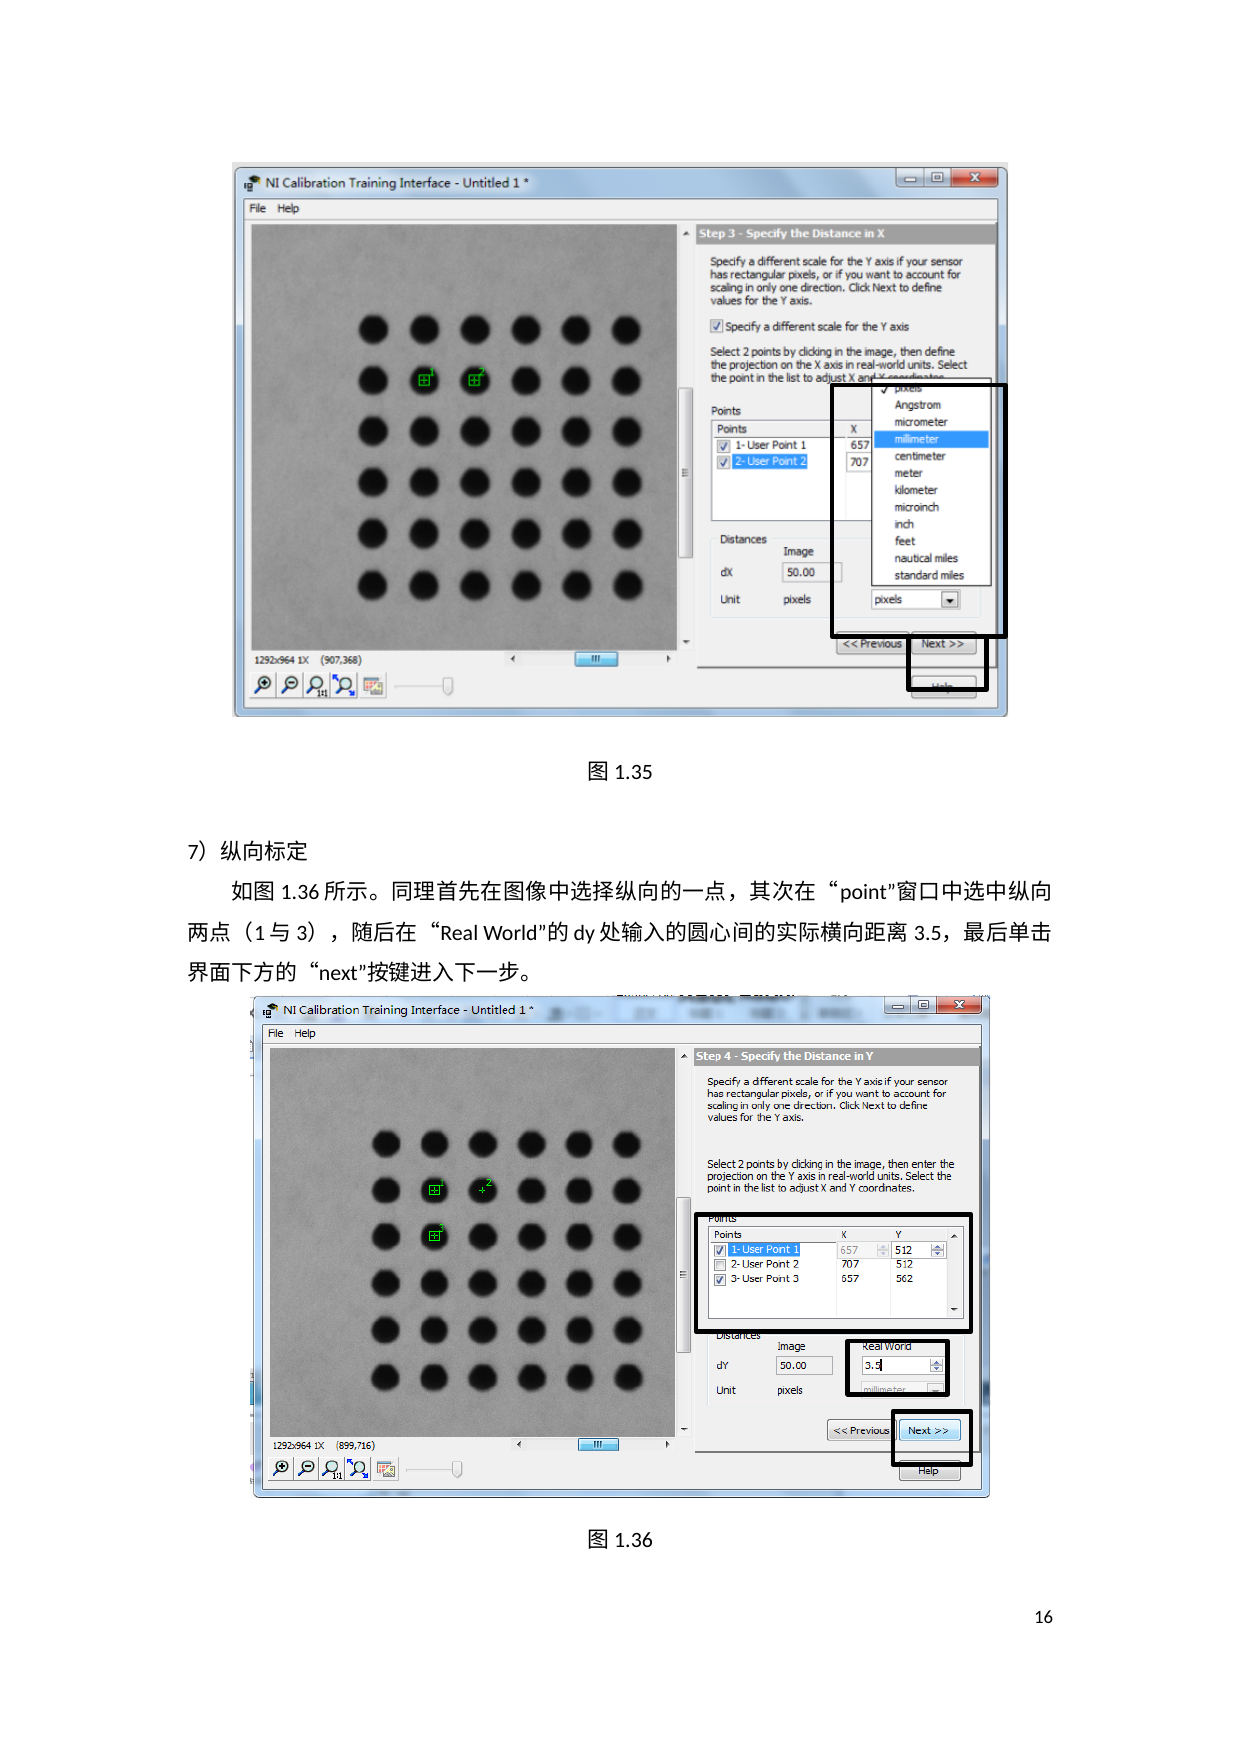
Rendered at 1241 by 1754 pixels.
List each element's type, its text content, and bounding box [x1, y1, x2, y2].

text 图1.36 [187, 1522, 1053, 1554]
picture [250, 995, 991, 1498]
text 如图1.36所示。同理首先在图像中选择纵向的一点，其次在“point”窗口中选中纵向两点（1与3），随后在“Real World”的dy处输入的圆心间的实际横向距离3.5，最后单击界面下方的“next”按键进入下一步。 [187, 874, 1053, 987]
picture [232, 162, 1009, 717]
text 7）纵向标定 [187, 833, 1053, 866]
text 图1.35 [187, 754, 1053, 786]
